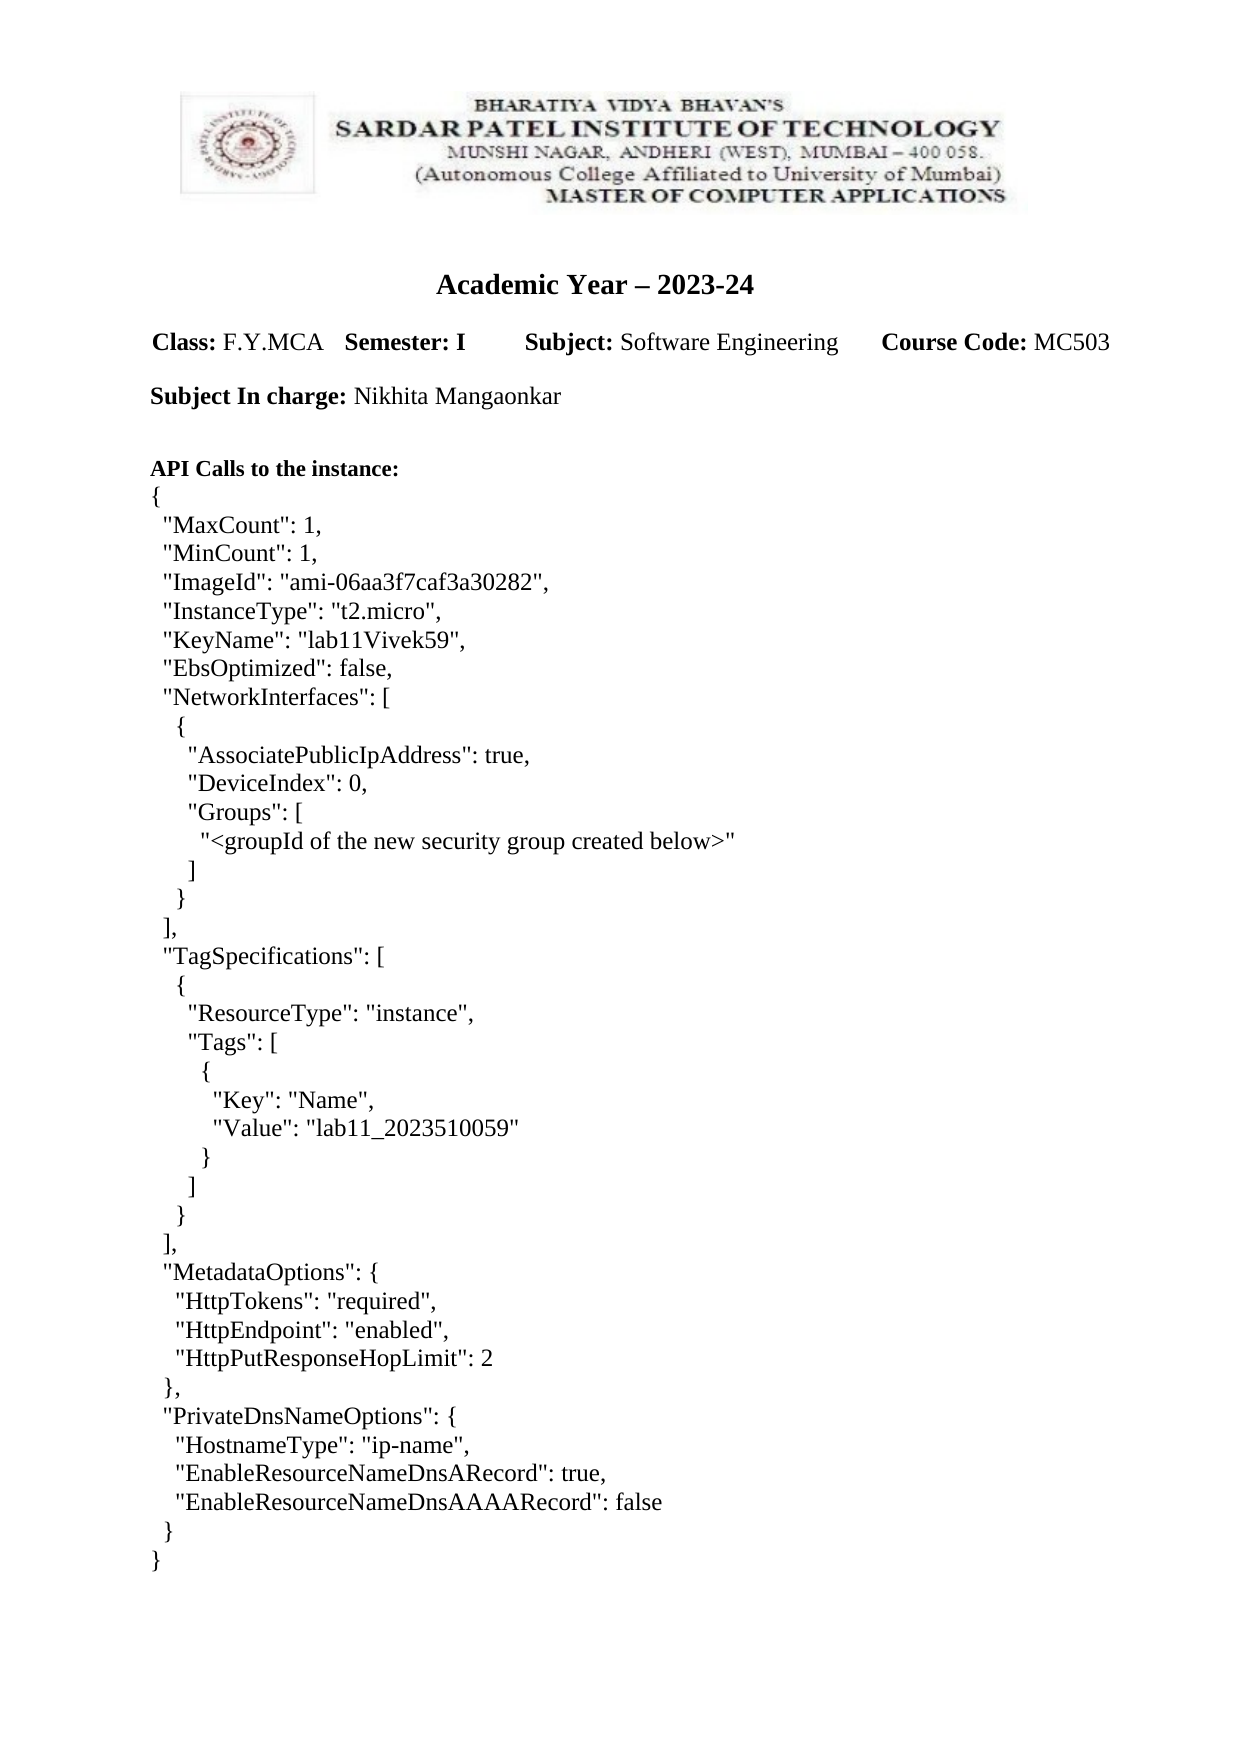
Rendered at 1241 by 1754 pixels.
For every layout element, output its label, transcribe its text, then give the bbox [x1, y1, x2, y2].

text API Calls to the instance: [150, 455, 1090, 481]
text "HttpEndpoint": "enabled", [150, 1315, 1090, 1343]
text { [150, 970, 1090, 998]
text "AssociatePublicIpAddress": true, [150, 740, 1090, 768]
picture [179, 91, 1028, 215]
text "Value": "lab11_2023510059" [150, 1113, 1090, 1142]
text "HttpPutResponseHopLimit": 2 [150, 1343, 1090, 1372]
text { [150, 481, 1090, 510]
text "InstanceType": "t2.micro", [150, 596, 1090, 625]
text } [150, 1516, 1090, 1545]
text { [150, 711, 1090, 740]
text "MetadataOptions": { [150, 1257, 1090, 1286]
text "HttpTokens": "required", [150, 1286, 1090, 1315]
text } [150, 1200, 1090, 1228]
text "ImageId": "ami-06aa3f7caf3a30282", [150, 567, 1090, 596]
text "EnableResourceNameDnsAAAARecord": false [150, 1487, 1090, 1516]
text "MaxCount": 1, [150, 510, 1090, 538]
text "ResourceType": "instance", [150, 998, 1090, 1027]
text "Key": "Name", [150, 1085, 1090, 1113]
text "KeyName": "lab11Vivek59", [150, 625, 1090, 653]
text "TagSpecifications": [ [150, 941, 1090, 970]
text ] [150, 855, 1090, 883]
text "PrivateDnsNameOptions": { [150, 1401, 1090, 1430]
text } [150, 1142, 1090, 1171]
text "HostnameType": "ip-name", [150, 1430, 1090, 1458]
text "Groups": [ [150, 797, 1090, 826]
text "EbsOptimized": false, [150, 653, 1090, 682]
text ] [150, 1171, 1090, 1200]
text "Tags": [ [150, 1027, 1090, 1056]
text { [150, 1056, 1090, 1085]
text ], [150, 912, 1090, 941]
text "NetworkInterfaces": [ [150, 682, 1090, 711]
text }, [150, 1372, 1090, 1401]
text "<groupId of the new security group created below>" [150, 826, 1090, 855]
text "MinCount": 1, [150, 538, 1090, 567]
text ], [150, 1228, 1090, 1257]
text } [150, 1545, 1090, 1573]
text } [150, 883, 1090, 912]
text "EnableResourceNameDnsARecord": true, [150, 1458, 1090, 1487]
text "DeviceIndex": 0, [150, 768, 1090, 797]
